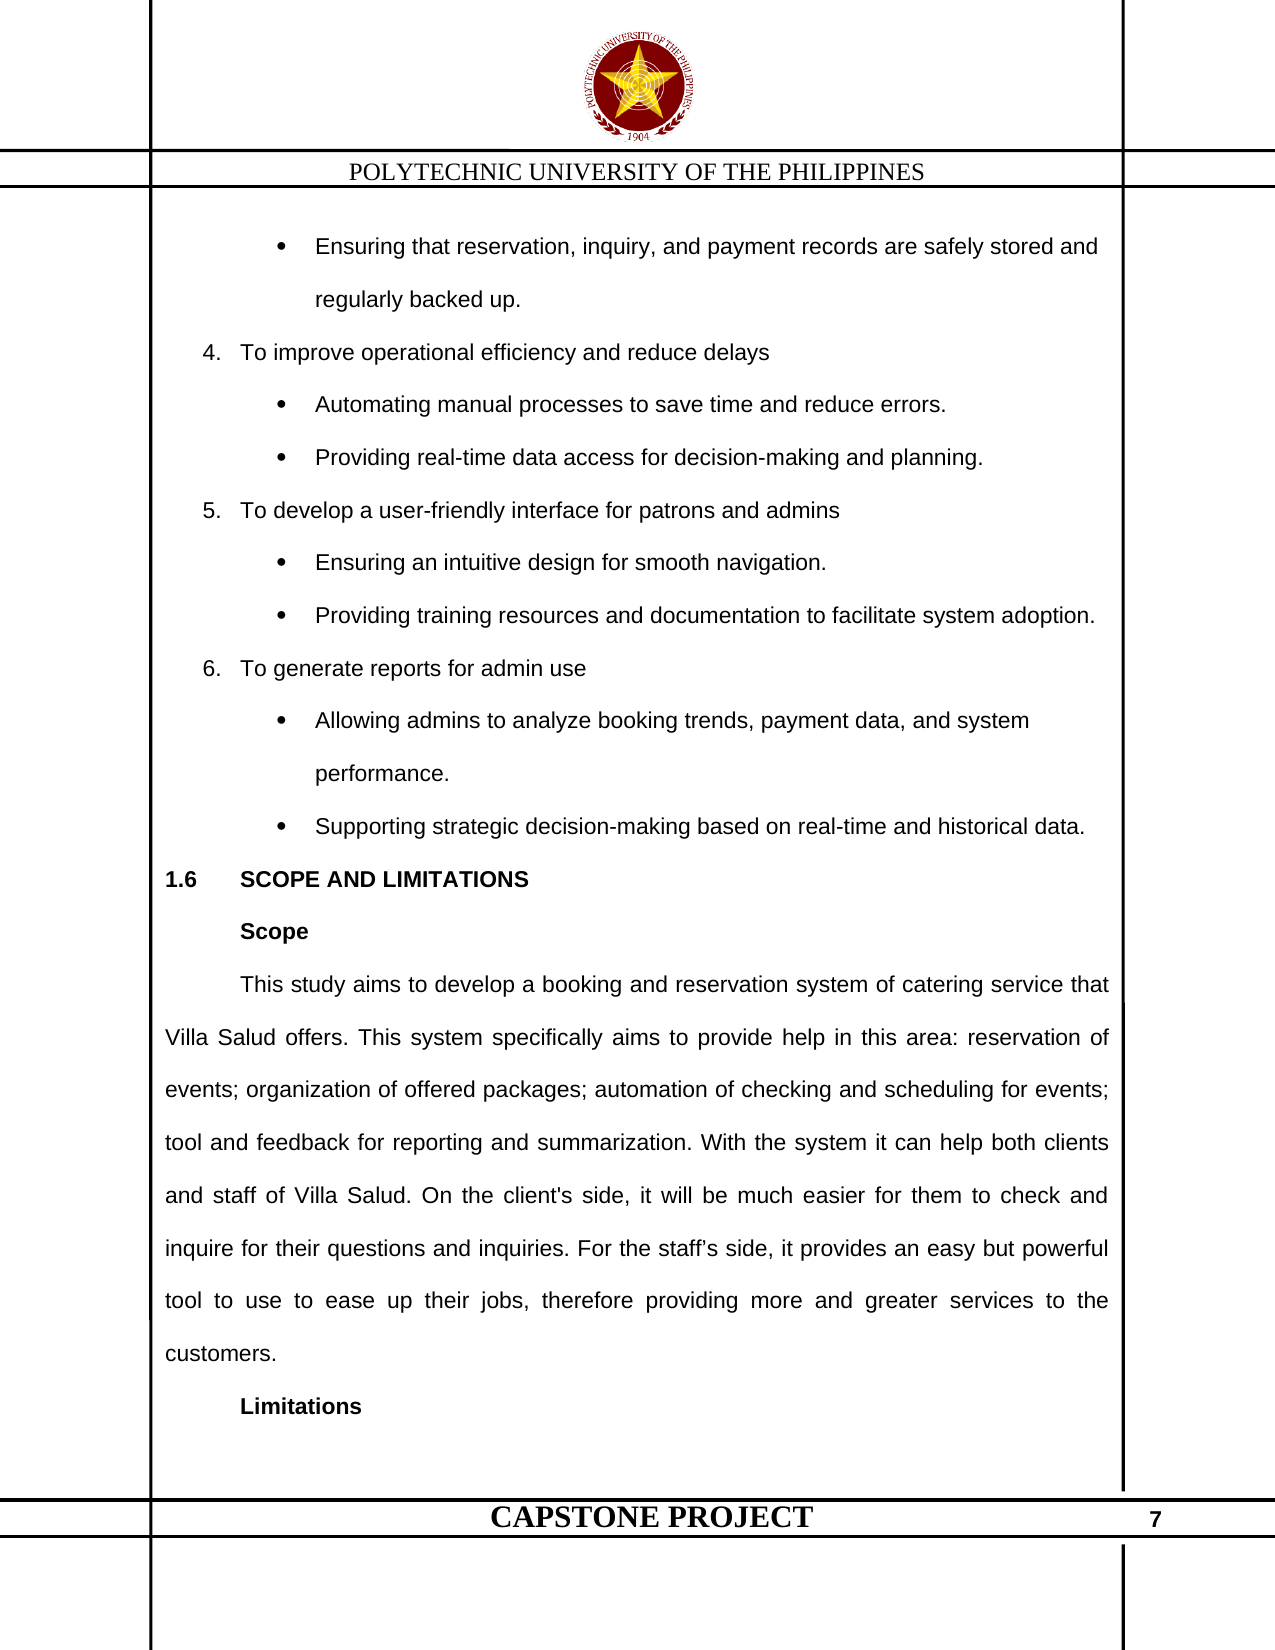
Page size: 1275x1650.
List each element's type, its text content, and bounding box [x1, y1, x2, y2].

text Scope [165, 918, 1110, 945]
list Allowing admins to analyze booking trends, payment data, and system performance. [277, 707, 1110, 787]
text 1.6 SCOPE AND LIMITATIONS [165, 866, 1110, 892]
list Supporting strategic decision-making based on real-time and historical data. [277, 813, 1110, 839]
picture [582, 31, 694, 142]
list Providing real-time data access for decision-making and planning. [277, 444, 1110, 470]
list Ensuring an intuitive design for smooth navigation. [277, 549, 1110, 576]
list To improve operational efficiency and reduce delays [202, 338, 1110, 365]
text This study aims to develop a booking and reservation system of catering service that Villa Salud offers. This system specifically aims to provide help in this area: reservation of events; organization of offered packages; automation of checking and scheduling for events; tool and feedback for reporting and summarization. With the system it can help both clients and staff of Villa Salud. On the client's side, it will be much easier for them to check and inquire for their questions and inquiries. For the staff’s side, it provides an easy but powerful tool to use to ease up their jobs, therefore providing more and greater services to the customers. [165, 971, 1110, 1366]
list To generate reports for admin use [202, 655, 1110, 681]
list Automating manual processes to save time and reduce errors. [277, 391, 1110, 418]
list To develop a user-friendly interface for patrons and admins [202, 497, 1110, 523]
text Limitations [165, 1393, 1110, 1419]
list Providing training resources and documentation to facilitate system adoption. [277, 602, 1110, 628]
list Ensuring that reservation, inquiry, and payment records are safely stored and regularly backed up. [277, 233, 1110, 312]
